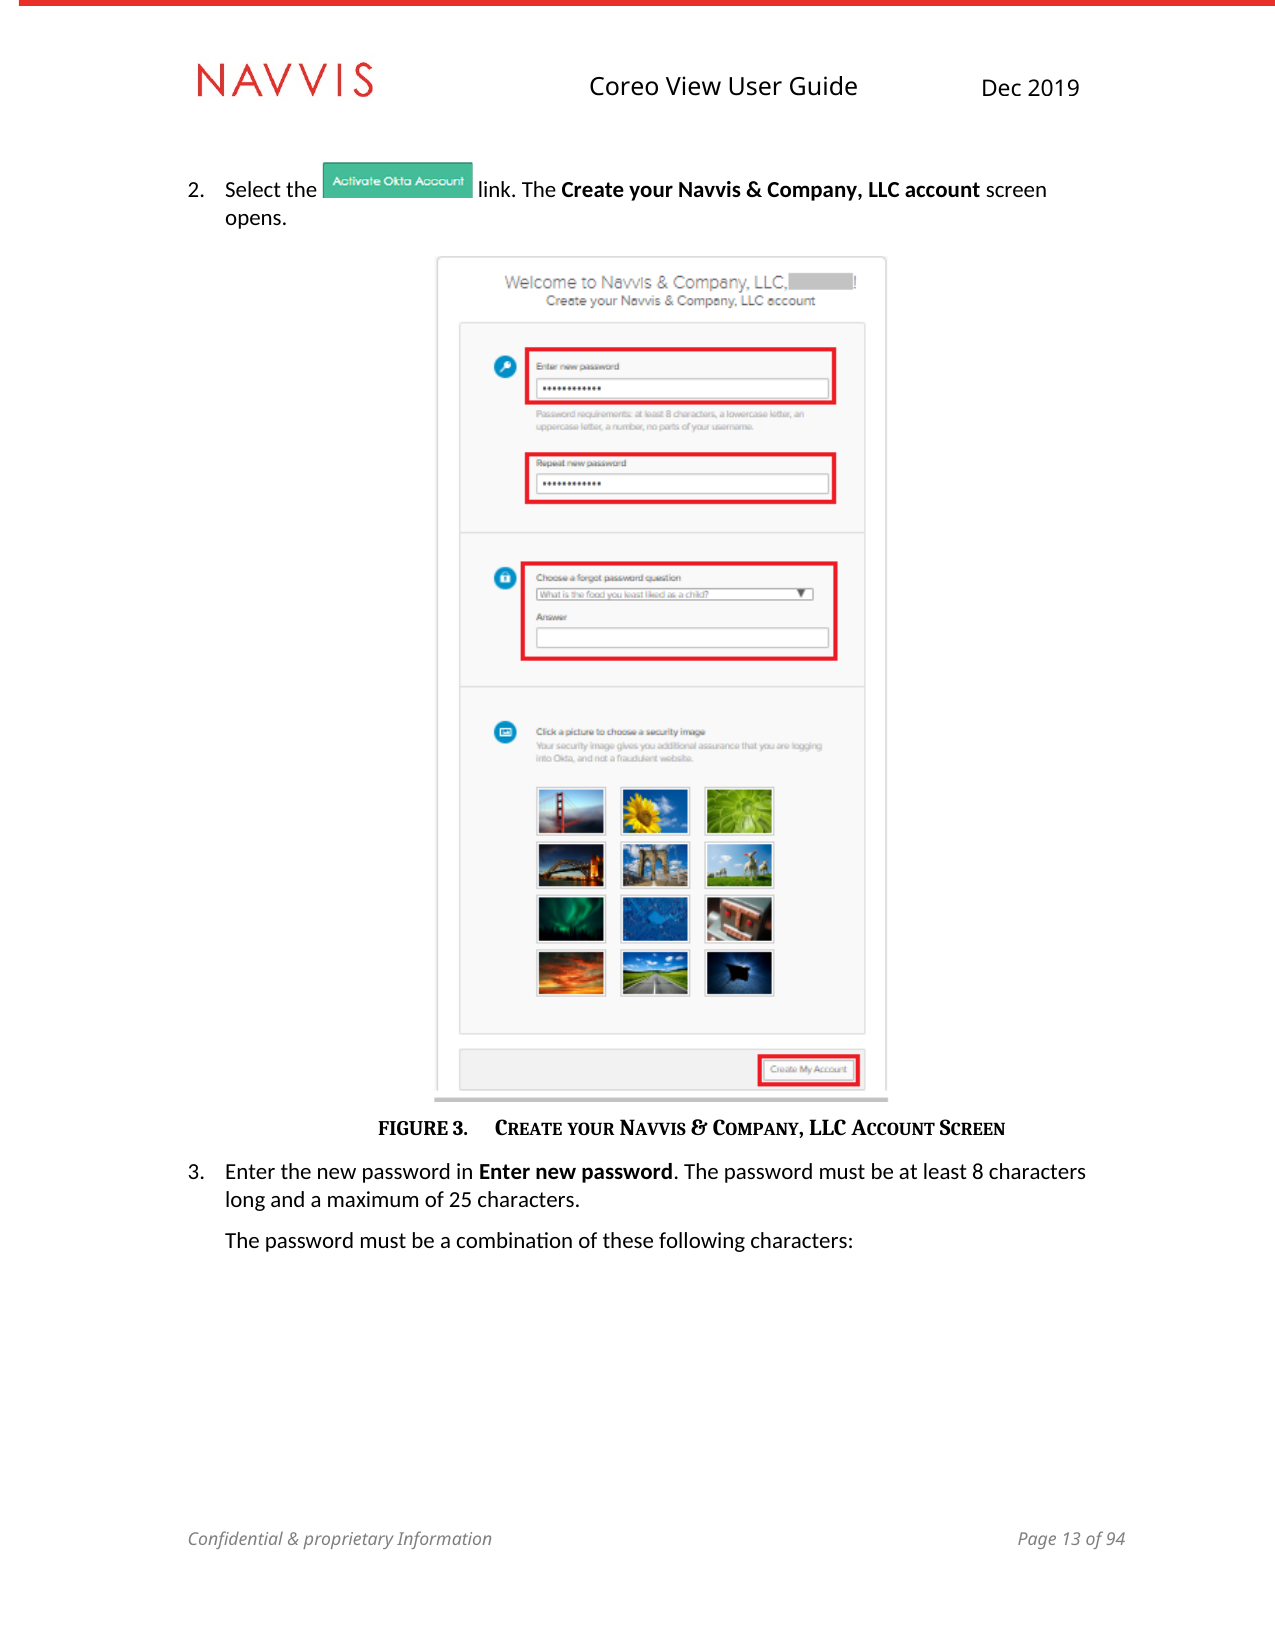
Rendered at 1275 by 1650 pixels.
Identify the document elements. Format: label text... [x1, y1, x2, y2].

picture [434, 256, 891, 1102]
list Enter the new password in Enter new password. The password must be at least 8 characters long and a maximum of 25 characters. [187, 1157, 1087, 1213]
list Select the link. The Create your Navvis & Company, LLC account screen opens. [187, 162, 1087, 231]
text The password must be a combination of these following characters: [225, 1226, 1087, 1254]
picture [187, 55, 383, 104]
text Create your Navvis & Company, LLC Account Screen [296, 1114, 1087, 1141]
picture [322, 162, 473, 198]
